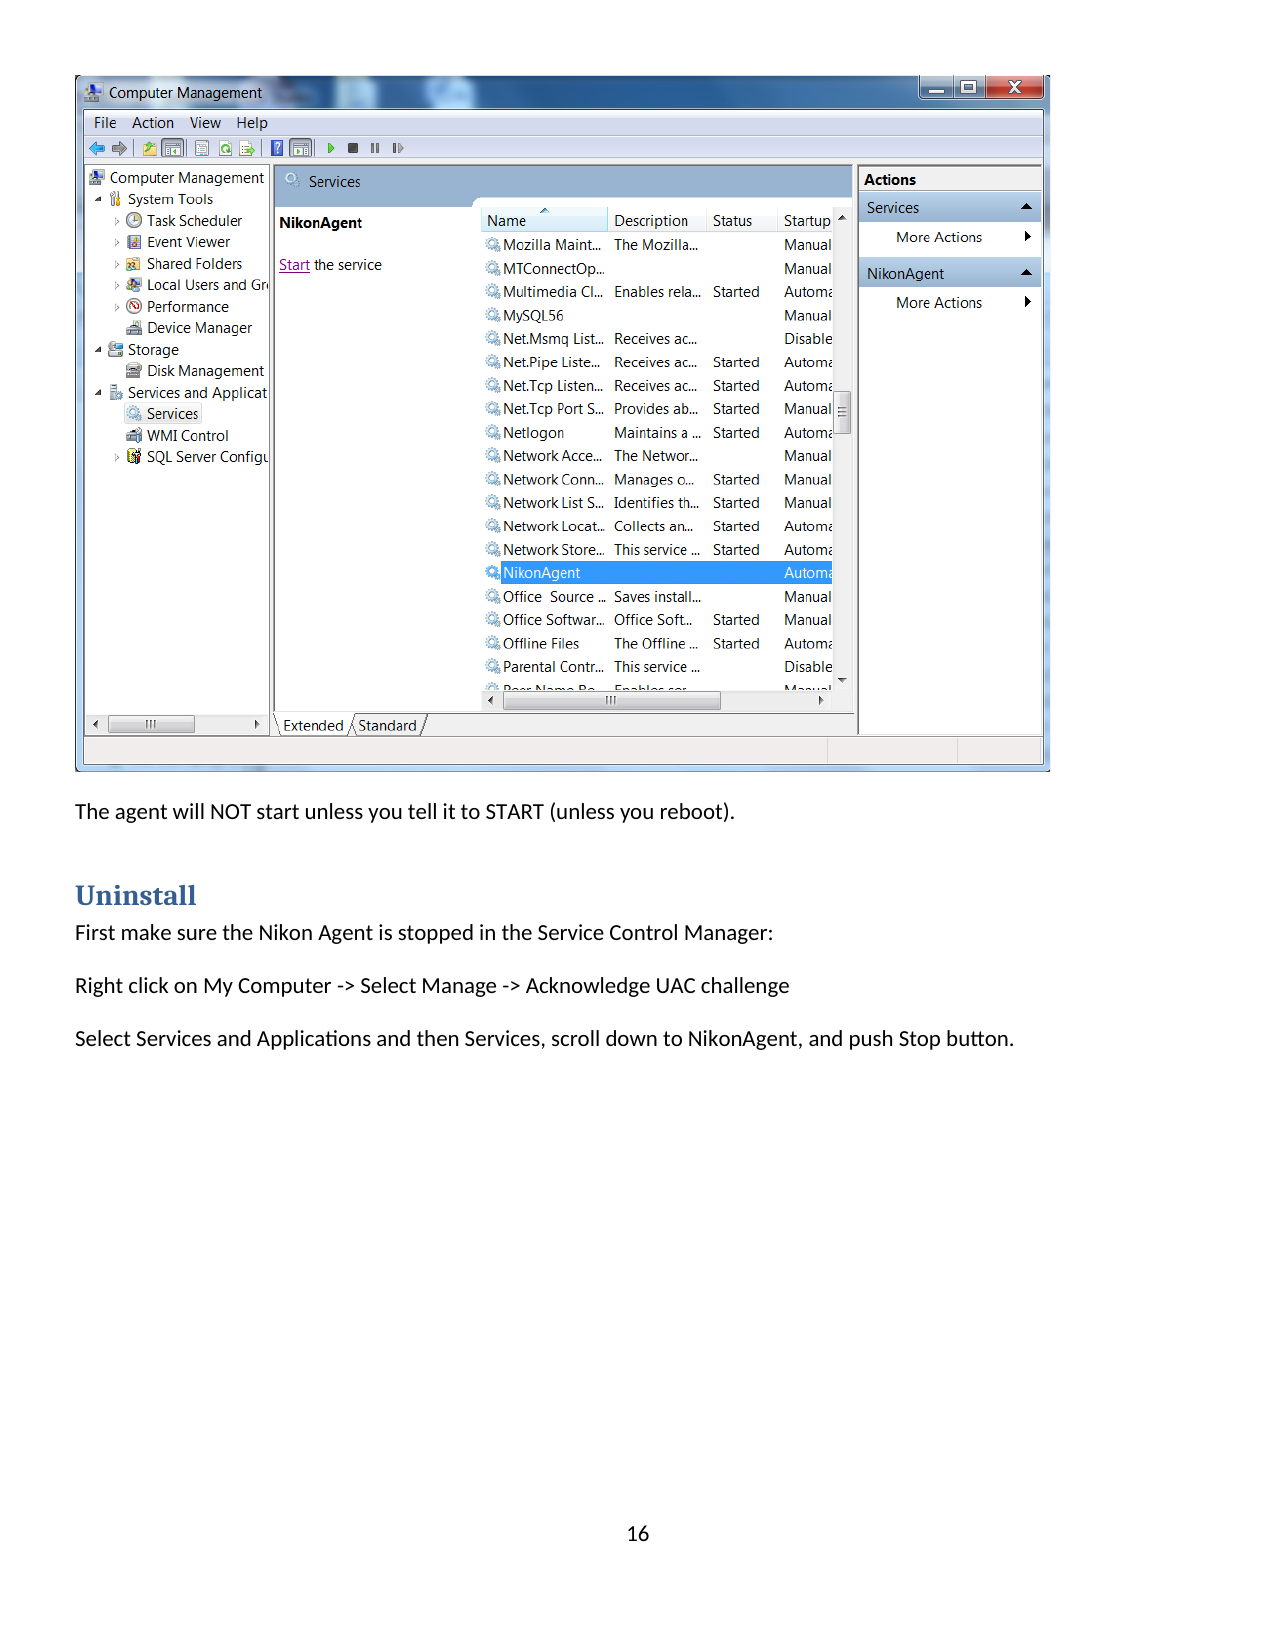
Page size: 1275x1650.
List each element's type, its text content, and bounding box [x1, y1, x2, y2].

text Right click on My Computer -> Select Manage -> Acknowledge UAC challenge [75, 971, 1200, 999]
text Select Services and Applications and then Services, scroll down to NikonAgent, and push Stop button. [75, 1024, 1200, 1052]
text First make sure the Nikon Agent is stopped in the Service Control Manager: [75, 918, 1200, 946]
text The agent will NOT start unless you tell it to START (unless you reboot). [75, 797, 1200, 825]
subtitle Uninstall [75, 879, 1200, 913]
picture [75, 75, 1050, 772]
